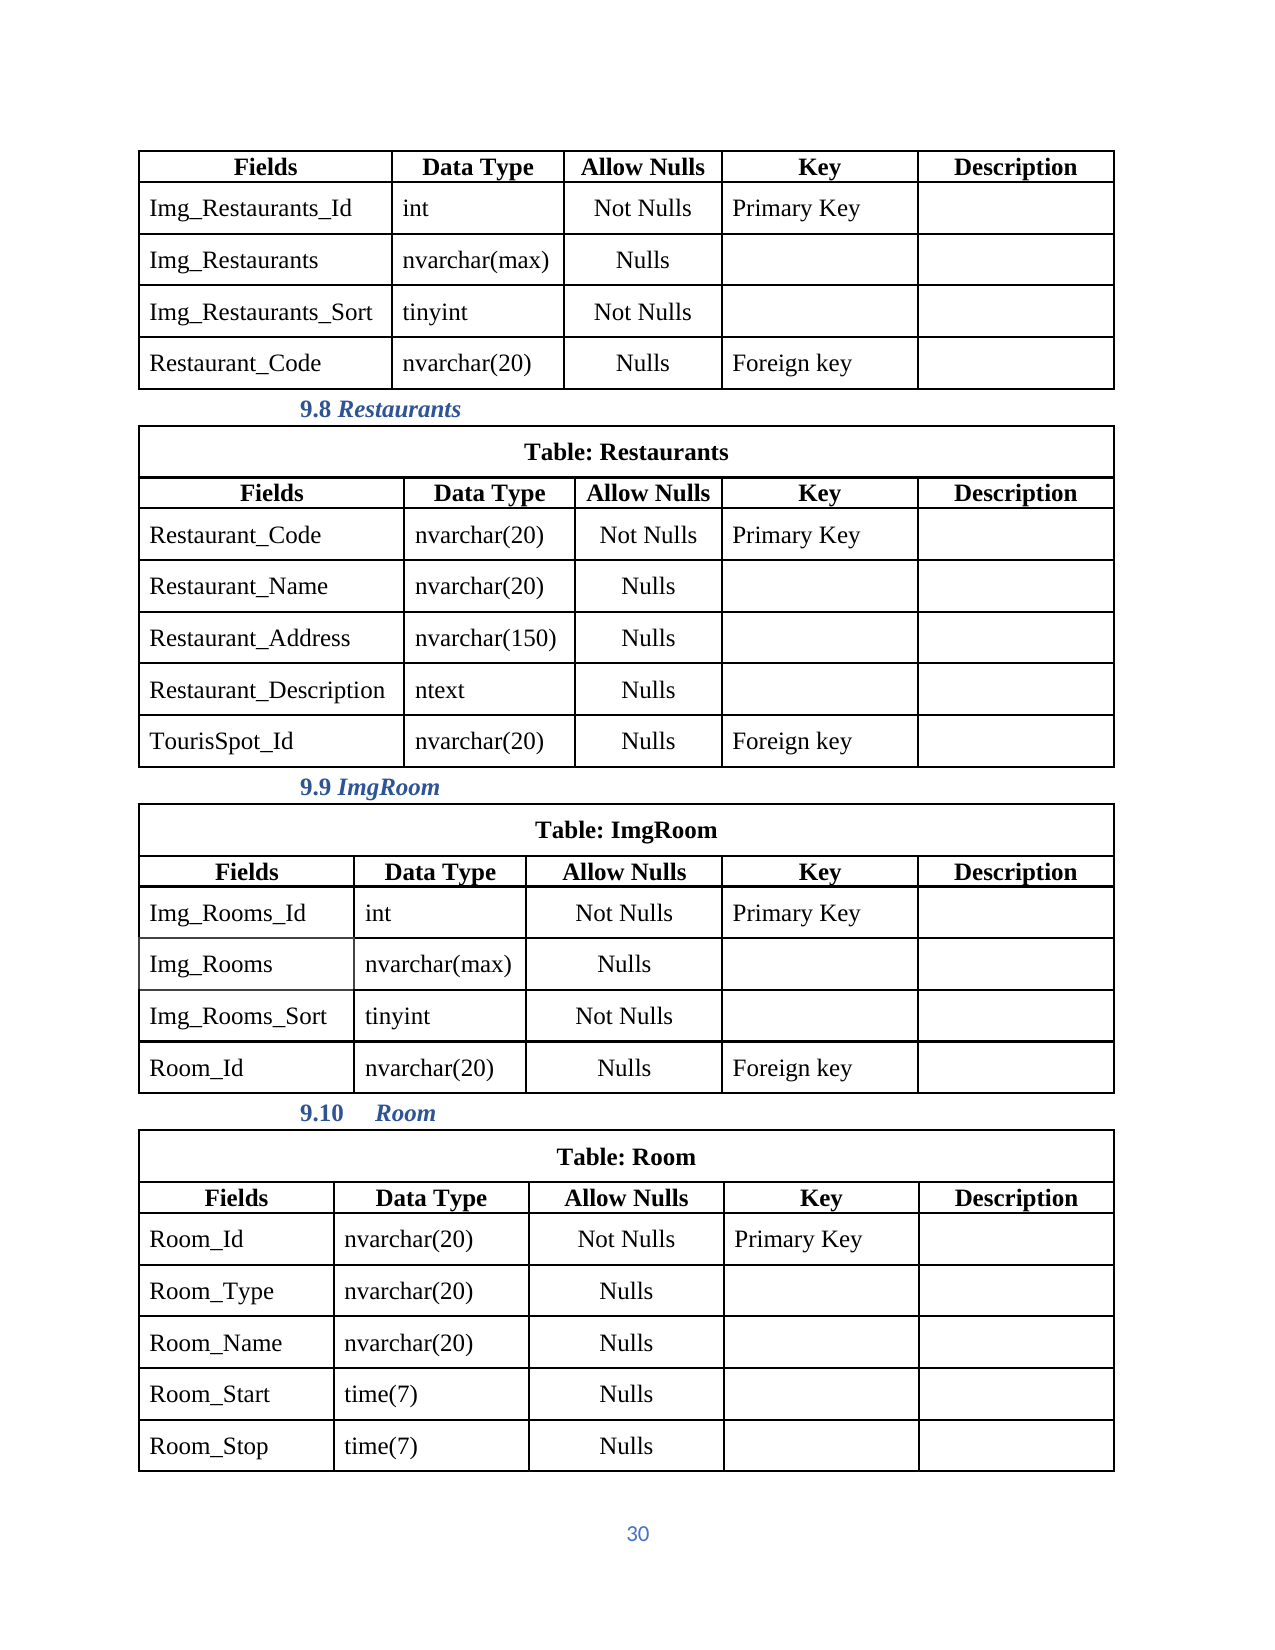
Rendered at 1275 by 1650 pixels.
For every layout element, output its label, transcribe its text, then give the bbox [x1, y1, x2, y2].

table_cell Allow Nulls [527, 857, 721, 885]
table_cell Data Type [405, 479, 574, 507]
table_cell Room_Stop [140, 1421, 333, 1470]
table_cell Key [723, 479, 917, 507]
table_cell [723, 235, 917, 284]
table_cell Fields [140, 857, 353, 885]
table_cell Img_Rooms [140, 939, 353, 989]
table_cell nvarchar(20) [335, 1317, 528, 1367]
table_cell [723, 613, 917, 662]
table_cell Description [919, 152, 1113, 181]
table_cell Nulls [530, 1369, 723, 1418]
table_cell nvarchar(max) [355, 939, 525, 989]
table_cell [725, 1266, 918, 1315]
table_cell nvarchar(150) [405, 613, 574, 662]
table_header Table: Restaurants [140, 427, 1113, 476]
table_cell Description [919, 479, 1113, 507]
table_cell nvarchar(20) [405, 716, 574, 766]
table_cell [920, 1317, 1113, 1367]
table_cell Not Nulls [530, 1214, 723, 1263]
table_cell Nulls [576, 716, 721, 766]
table_cell [920, 1266, 1113, 1315]
table_cell int [355, 888, 525, 937]
table_cell Not Nulls [527, 991, 721, 1040]
table_cell int [393, 183, 563, 232]
table_cell [919, 613, 1113, 662]
table_cell Img_Rooms_Id [140, 888, 353, 937]
table_cell [920, 1214, 1113, 1263]
table_cell Key [723, 857, 917, 885]
table_cell Data Type [355, 857, 525, 885]
table_cell [919, 235, 1113, 284]
table_cell Restaurant_Code [140, 338, 391, 387]
subtitle ImgRoom [300, 772, 1125, 801]
table_cell Description [919, 857, 1113, 885]
table_cell [920, 1421, 1113, 1470]
table_cell Data Type [393, 152, 563, 181]
table_cell [919, 991, 1113, 1040]
table_cell Primary Key [723, 888, 917, 937]
table_cell TourisSpot_Id [140, 716, 403, 766]
table_cell nvarchar(20) [405, 509, 574, 559]
table_cell Allow Nulls [576, 479, 721, 507]
table_cell Fields [140, 1183, 333, 1212]
table_cell [919, 509, 1113, 559]
table_cell [919, 888, 1113, 937]
table_cell Fields [140, 152, 391, 181]
table_cell Primary Key [725, 1214, 918, 1263]
table_cell Fields [140, 479, 403, 507]
table_cell time(7) [335, 1369, 528, 1418]
table_cell Allow Nulls [530, 1183, 723, 1212]
table_cell Key [725, 1183, 918, 1212]
table_cell Description [920, 1183, 1113, 1212]
table_cell Room_Name [140, 1317, 333, 1367]
table_cell Nulls [530, 1266, 723, 1315]
table_cell tinyint [355, 991, 525, 1040]
table_cell [919, 939, 1113, 989]
table_header Table: ImgRoom [140, 805, 1113, 854]
table_cell nvarchar(max) [393, 235, 563, 284]
table_cell Not Nulls [565, 183, 721, 232]
table_cell Img_Restaurants [140, 235, 391, 284]
table_cell Nulls [527, 939, 721, 989]
table_cell Img_Rooms_Sort [140, 991, 353, 1040]
table_cell Primary Key [723, 509, 917, 559]
table_cell Not Nulls [576, 509, 721, 559]
table_cell [723, 561, 917, 611]
table_cell nvarchar(20) [335, 1266, 528, 1315]
table_cell Nulls [527, 1043, 721, 1092]
table_cell [919, 338, 1113, 387]
table_cell [725, 1421, 918, 1470]
table_cell [723, 939, 917, 989]
table_cell [919, 183, 1113, 232]
table_cell [920, 1369, 1113, 1418]
table_cell [919, 664, 1113, 714]
table_cell Key [723, 152, 917, 181]
table_cell [919, 1043, 1113, 1092]
table_cell Room_Start [140, 1369, 333, 1418]
table_cell [723, 664, 917, 714]
table_cell [725, 1369, 918, 1418]
table_cell Room_Id [140, 1214, 333, 1263]
table_cell Nulls [576, 613, 721, 662]
table_cell Restaurant_Code [140, 509, 403, 559]
table_cell nvarchar(20) [393, 338, 563, 387]
table_cell [919, 716, 1113, 766]
table_cell Not Nulls [527, 888, 721, 937]
table_cell Foreign key [723, 716, 917, 766]
table_cell Restaurant_Address [140, 613, 403, 662]
table_cell Room_Id [140, 1043, 353, 1092]
table_cell [919, 286, 1113, 336]
table_cell nvarchar(20) [335, 1214, 528, 1263]
subtitle Room [300, 1098, 1125, 1127]
table_cell Not Nulls [565, 286, 721, 336]
table_cell [919, 561, 1113, 611]
table_cell Nulls [530, 1317, 723, 1367]
table_cell Nulls [565, 235, 721, 284]
table_cell Nulls [565, 338, 721, 387]
table_cell Img_Restaurants_Id [140, 183, 391, 232]
table_cell time(7) [335, 1421, 528, 1470]
table_cell Img_Restaurants_Sort [140, 286, 391, 336]
table_cell Nulls [576, 664, 721, 714]
table_cell [725, 1317, 918, 1367]
table_cell nvarchar(20) [405, 561, 574, 611]
table_cell Nulls [576, 561, 721, 611]
table_cell Foreign key [723, 338, 917, 387]
table_cell Restaurant_Description [140, 664, 403, 714]
table_header Table: Room [140, 1131, 1113, 1181]
subtitle Restaurants [300, 394, 1125, 422]
table_cell Allow Nulls [565, 152, 721, 181]
table_cell Primary Key [723, 183, 917, 232]
table_cell tinyint [393, 286, 563, 336]
table_cell [723, 286, 917, 336]
table_cell Room_Type [140, 1266, 333, 1315]
table_cell Restaurant_Name [140, 561, 403, 611]
table_cell ntext [405, 664, 574, 714]
table_cell [723, 991, 917, 1040]
table_cell Data Type [335, 1183, 528, 1212]
table_cell nvarchar(20) [355, 1043, 525, 1092]
table_cell Foreign key [723, 1043, 917, 1092]
table_cell Nulls [530, 1421, 723, 1470]
